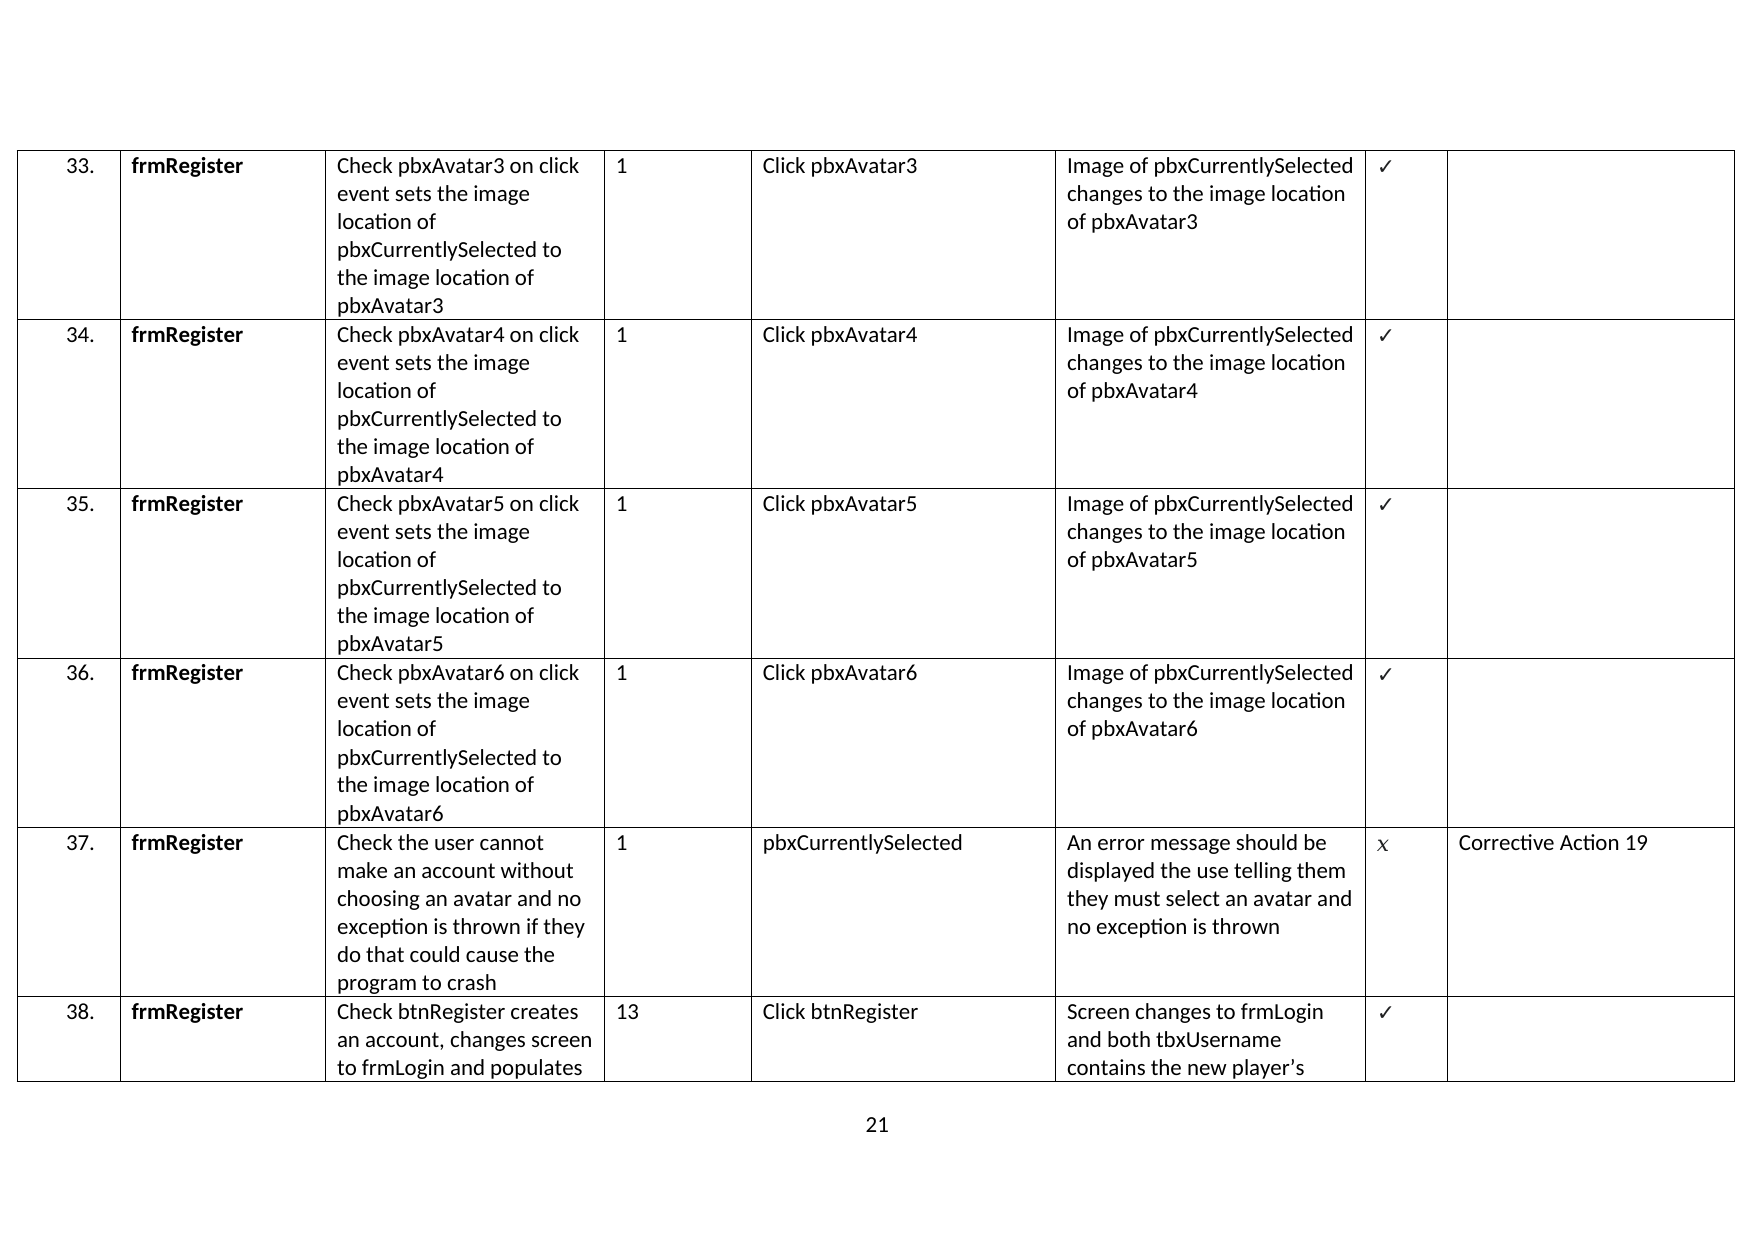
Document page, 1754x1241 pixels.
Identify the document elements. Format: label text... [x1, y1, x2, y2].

table_cell Click pbxAvatar4 [752, 320, 1055, 488]
table_cell ✓ [1366, 151, 1447, 319]
table_cell 1 [605, 828, 751, 996]
table_cell Image of pbxCurrentlySelected changes to the image location of pbxAvatar3 [1056, 151, 1365, 319]
table_cell ✓ [1366, 997, 1447, 1081]
table_cell Check pbxAvatar5 on click event sets the image location of pbxCurrentlySelected to the image location of pbxAvatar5 [326, 489, 604, 657]
table_cell Image of pbxCurrentlySelected changes to the image location of pbxAvatar4 [1056, 320, 1365, 488]
table_cell frmRegister [121, 151, 325, 319]
table_cell ✓ [1366, 489, 1447, 657]
table_cell Image of pbxCurrentlySelected changes to the image location of pbxAvatar5 [1056, 489, 1365, 657]
table_cell pbxCurrentlySelected [752, 828, 1055, 996]
table_cell frmRegister [121, 320, 325, 488]
table_cell [18, 659, 120, 827]
table_cell Click pbxAvatar3 [752, 151, 1055, 319]
table_cell frmRegister [121, 997, 325, 1081]
table_cell [1448, 997, 1734, 1081]
table_cell ✓ [1366, 659, 1447, 827]
table_cell 1 [605, 151, 751, 319]
table_cell Corrective Action 19 [1448, 828, 1734, 996]
table_cell [18, 320, 120, 488]
table_cell 1 [605, 659, 751, 827]
table_cell 13 [605, 997, 751, 1081]
table_cell frmRegister [121, 828, 325, 996]
table_cell [1448, 489, 1734, 657]
table_cell [1448, 659, 1734, 827]
table_cell Check pbxAvatar3 on click event sets the image location of pbxCurrentlySelected to the image location of pbxAvatar3 [326, 151, 604, 319]
table_cell 1 [605, 489, 751, 657]
table_cell Check pbxAvatar6 on click event sets the image location of pbxCurrentlySelected to the image location of pbxAvatar6 [326, 659, 604, 827]
table_cell Click pbxAvatar5 [752, 489, 1055, 657]
table_cell 1 [605, 320, 751, 488]
table_cell Check pbxAvatar4 on click event sets the image location of pbxCurrentlySelected to the image location of pbxAvatar4 [326, 320, 604, 488]
table_cell Click pbxAvatar6 [752, 659, 1055, 827]
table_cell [326, 997, 604, 1081]
table_cell Check the user cannot make an account without choosing an avatar and no exception is thrown if they do that could cause the program to crash [326, 828, 604, 996]
table_cell [18, 151, 120, 319]
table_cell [1056, 997, 1365, 1081]
table_cell ✓ [1366, 320, 1447, 488]
table_cell An error message should be displayed the use telling them they must select an avatar and no exception is thrown [1056, 828, 1365, 996]
table_cell Click btnRegister [752, 997, 1055, 1081]
table_cell [18, 489, 120, 657]
table_cell [1448, 320, 1734, 488]
table_cell Image of pbxCurrentlySelected changes to the image location of pbxAvatar6 [1056, 659, 1365, 827]
table_cell [1448, 151, 1734, 319]
table_cell frmRegister [121, 659, 325, 827]
table_cell [18, 828, 120, 996]
table_cell [18, 997, 120, 1081]
table_cell 𝑥 [1366, 828, 1447, 996]
table_cell frmRegister [121, 489, 325, 657]
